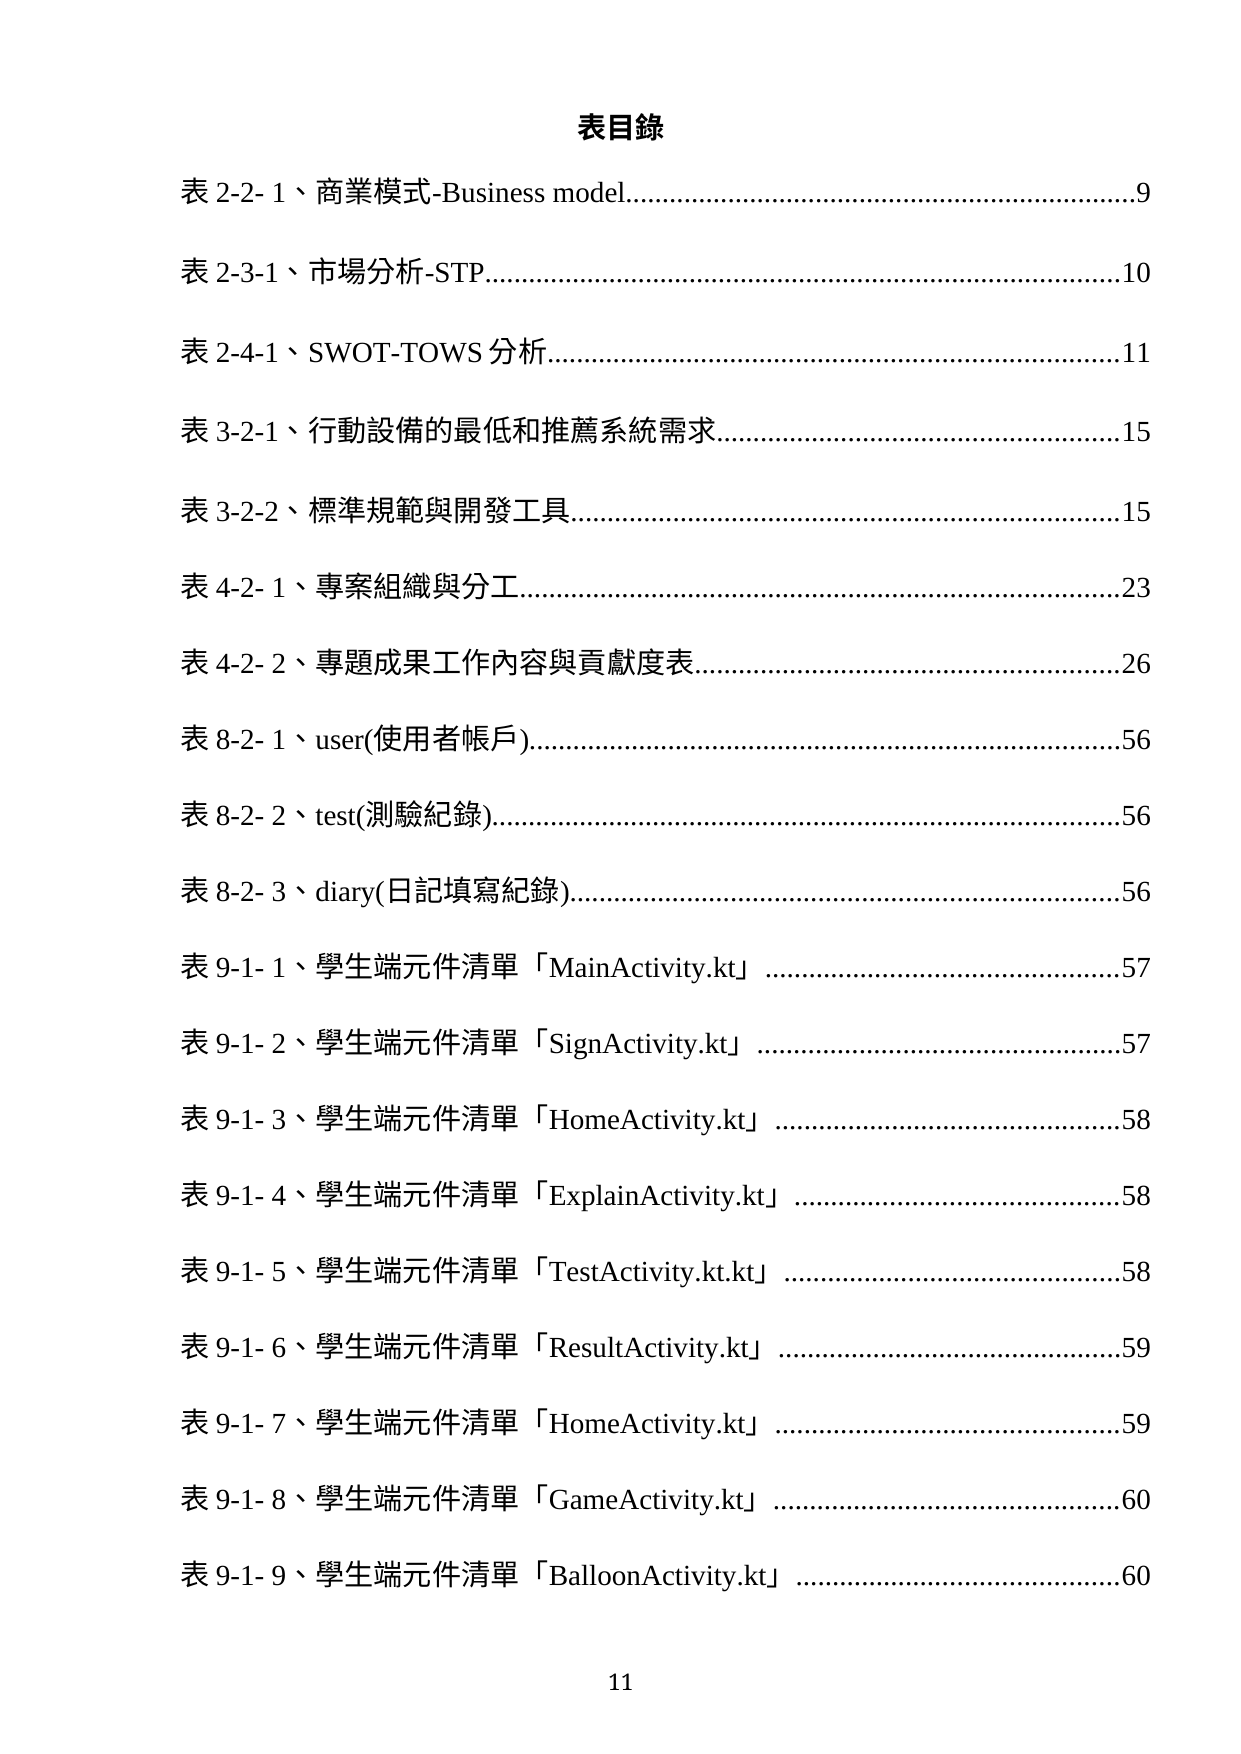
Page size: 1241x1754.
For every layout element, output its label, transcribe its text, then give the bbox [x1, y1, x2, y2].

text 表9-1- 3、學生端元件清單「HomeActivity.kt」 58 [181, 1096, 1207, 1138]
text 表9-1- 7、學生端元件清單「HomeActivity.kt」 59 [181, 1400, 1207, 1442]
text 表2-2- 1、商業模式-Business model 9 [181, 168, 1207, 211]
text 表8-2- 2、test(測驗紀錄) 56 [181, 792, 1207, 834]
text 表3-2-1、行動設備的最低和推薦系統需求 15 [181, 408, 1207, 450]
text 表2-4-1、SWOT-TOWS分析 11 [181, 328, 1207, 371]
text 表9-1- 1、學生端元件清單「MainActivity.kt」 57 [181, 943, 1207, 986]
text 表4-2- 2、專題成果工作內容與貢獻度表 26 [181, 639, 1207, 682]
text 表2-3-1、市場分析-STP 10 [181, 248, 1207, 291]
text 表3-2-2、標準規範與開發工具 15 [181, 488, 1207, 530]
text 表8-2- 3、diary(日記填寫紀錄) 56 [181, 868, 1207, 910]
text 表4-2- 1、專案組織與分工 23 [181, 564, 1207, 606]
text 表9-1- 8、學生端元件清單「GameActivity.kt」 60 [181, 1476, 1207, 1518]
text 表9-1- 9、學生端元件清單「BalloonActivity.kt」 60 [181, 1552, 1207, 1594]
text 表8-2- 1、user(使用者帳戶) 56 [181, 716, 1207, 758]
text 表9-1- 6、學生端元件清單「ResultActivity.kt」 59 [181, 1324, 1207, 1366]
text 表9-1- 5、學生端元件清單「TestActivity.kt.kt」 58 [181, 1248, 1207, 1290]
text 表9-1- 2、學生端元件清單「SignActivity.kt」 57 [181, 1019, 1207, 1062]
subtitle 表目錄 [90, 102, 1151, 148]
text 表9-1- 4、學生端元件清單「ExplainActivity.kt」 58 [181, 1172, 1207, 1214]
